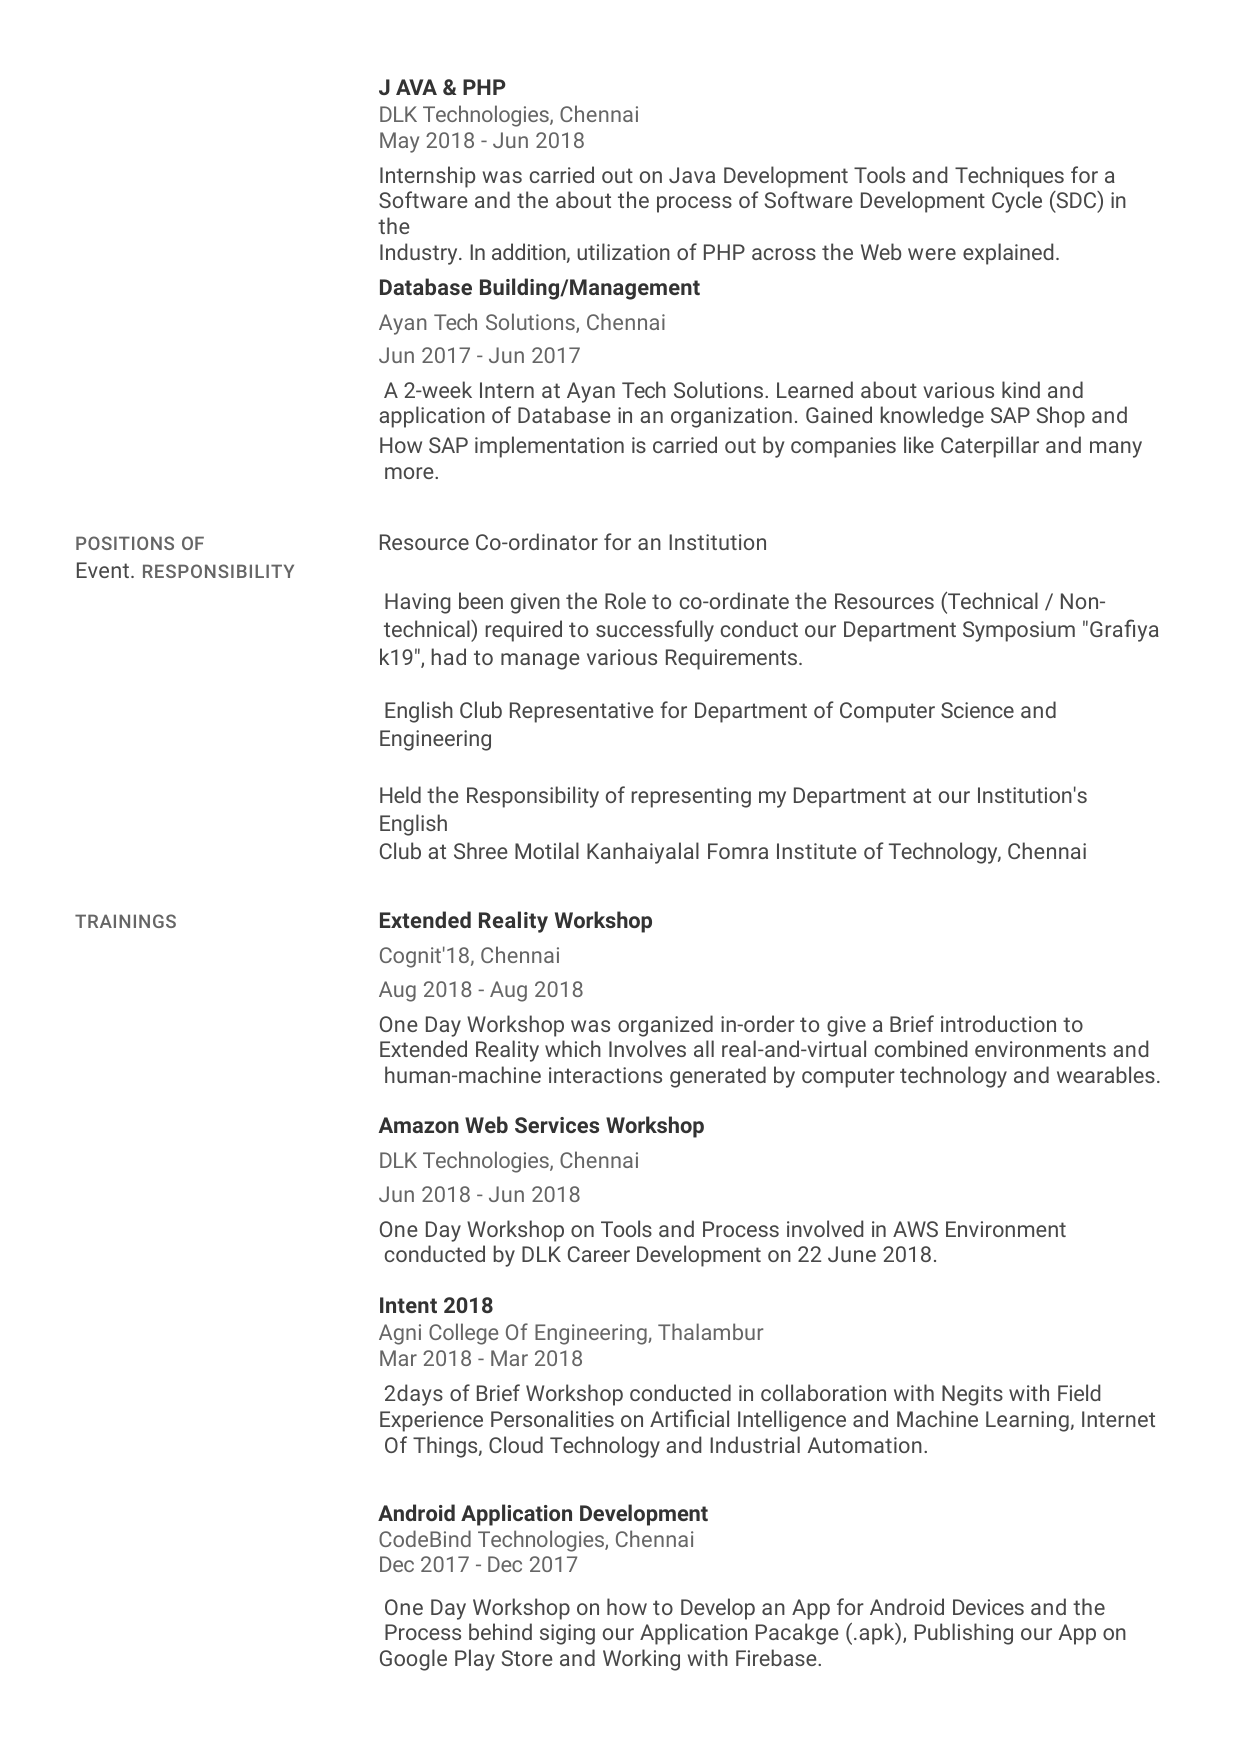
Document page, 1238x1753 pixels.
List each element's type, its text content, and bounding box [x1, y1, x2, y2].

text One Day Workshop on Tools and Process involved in AWS Environment conducted by DLK Career Development on 22 June 2018. [378, 1217, 1162, 1268]
text J AVA & PHP [378, 75, 1162, 101]
text English Club Representative for Department of Computer Science and Engineering [378, 696, 1162, 752]
text Aug 2018 - Aug 2018 [378, 977, 1162, 1002]
text One Day Workshop was organized in-order to give a Brief introduction to Extended Reality which Involves all real-and-virtual combined environments and human-machine interactions generated by computer technology and wearables. [378, 1012, 1162, 1089]
text Jun 2018 - Jun 2018 [378, 1182, 1162, 1207]
text A 2-week Intern at Ayan Tech Solutions. Learned about various kind and application of Database in an organization. Gained knowledge SAP Shop and [378, 378, 1162, 429]
text Database Building/Management [378, 275, 1162, 300]
text Amazon Web Services Workshop [378, 1113, 1162, 1139]
text Held the Responsibility of representing my Department at our Institution's English Club at Shree Motilal Kanhaiyalal Fomra Institute of Technology, Chennai [378, 781, 1162, 865]
text Having been given the Role to co-ordinate the Resources (Technical / Non- technical) required to successfully conduct our Department Symposium "Graꢁya k19", had to manage various Requirements. [378, 587, 1162, 671]
text DLK Technologies, Chennai [378, 1148, 1162, 1174]
text Agni College Of Engineering, Thalambur Mar 2018 - Mar 2018 [378, 1320, 1162, 1371]
text Jun 2017 - Jun 2017 [378, 343, 1162, 368]
text 2days of Brief Workshop conducted in collaboration with Negits with Field Experience Personalities on Artiꢁcial Intelligence and Machine Learning, Internet Of Things, Cloud Technology and Industrial Automation. [378, 1381, 1162, 1459]
text Cognit'18, Chennai [378, 943, 1162, 969]
text POSITIONS OF Resource Co-ordinator for an Institution Event. RESPONSIBILITY [75, 528, 769, 584]
text Intent 2018 [378, 1293, 1162, 1318]
text DLK Technologies, Chennai May 2018 - Jun 2018 [378, 102, 1162, 153]
text How SAP implementation is carried out by companies like Caterpillar and many more. [378, 433, 1162, 484]
text One Day Workshop on how to Develop an App for Android Devices and the Process behind siging our Application Pacakge (.apk), Publishing our App on Google Play Store and Working with Firebase. [378, 1595, 1162, 1672]
text Internship was carried out on Java Development Tools and Techniques for a Software and the about the process of Software Development Cycle (SDC) in the Industry. In addition, utilization of PHP across the Web were explained. [378, 163, 1162, 265]
text Android Application Development CodeBind Technologies, Chennai Dec 2017 - Dec 2017 [378, 1501, 1162, 1578]
text TRAININGS Extended Reality Workshop [75, 908, 1162, 934]
text Ayan Tech Solutions, Chennai [378, 309, 1162, 335]
